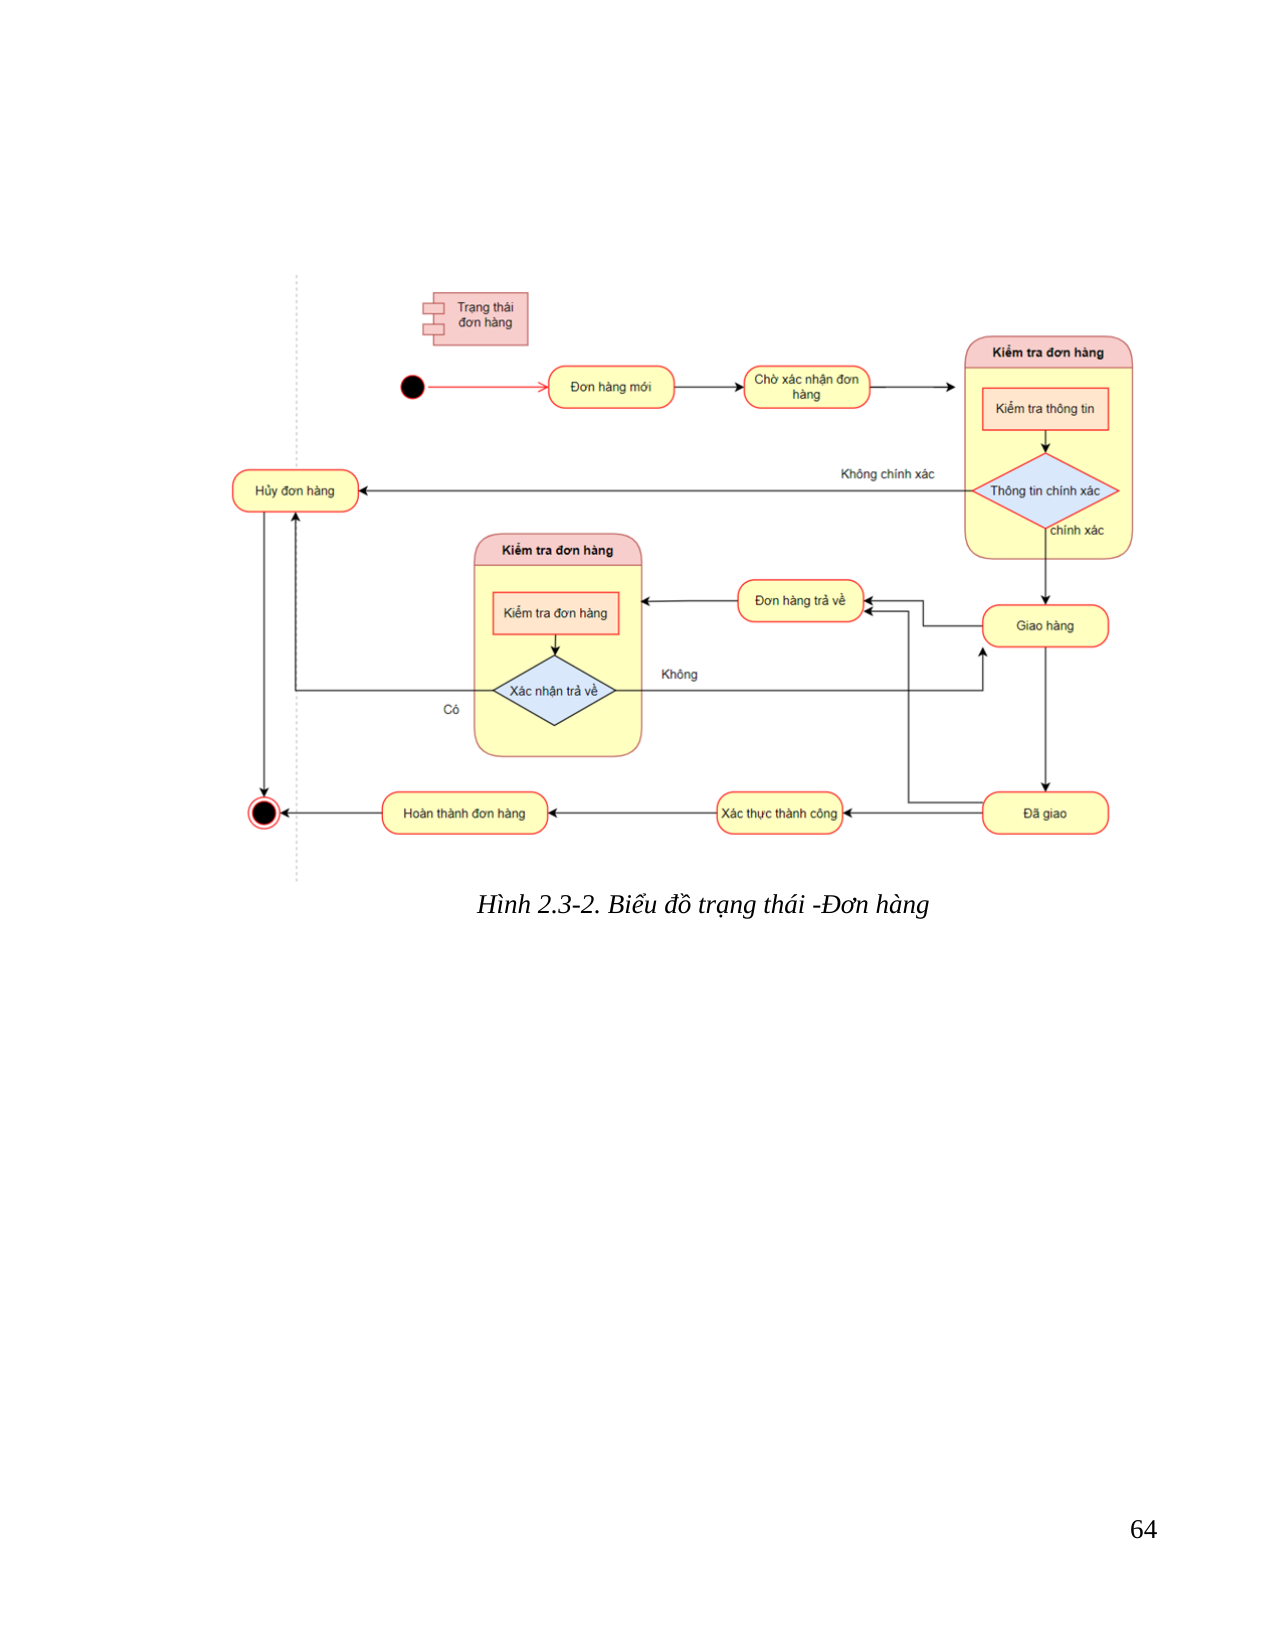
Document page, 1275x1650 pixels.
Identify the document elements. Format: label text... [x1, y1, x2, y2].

picture [177, 273, 1157, 884]
text Hình 2.3-2. Biểu đồ trạng thái -Đơn hàng [252, 889, 1157, 920]
